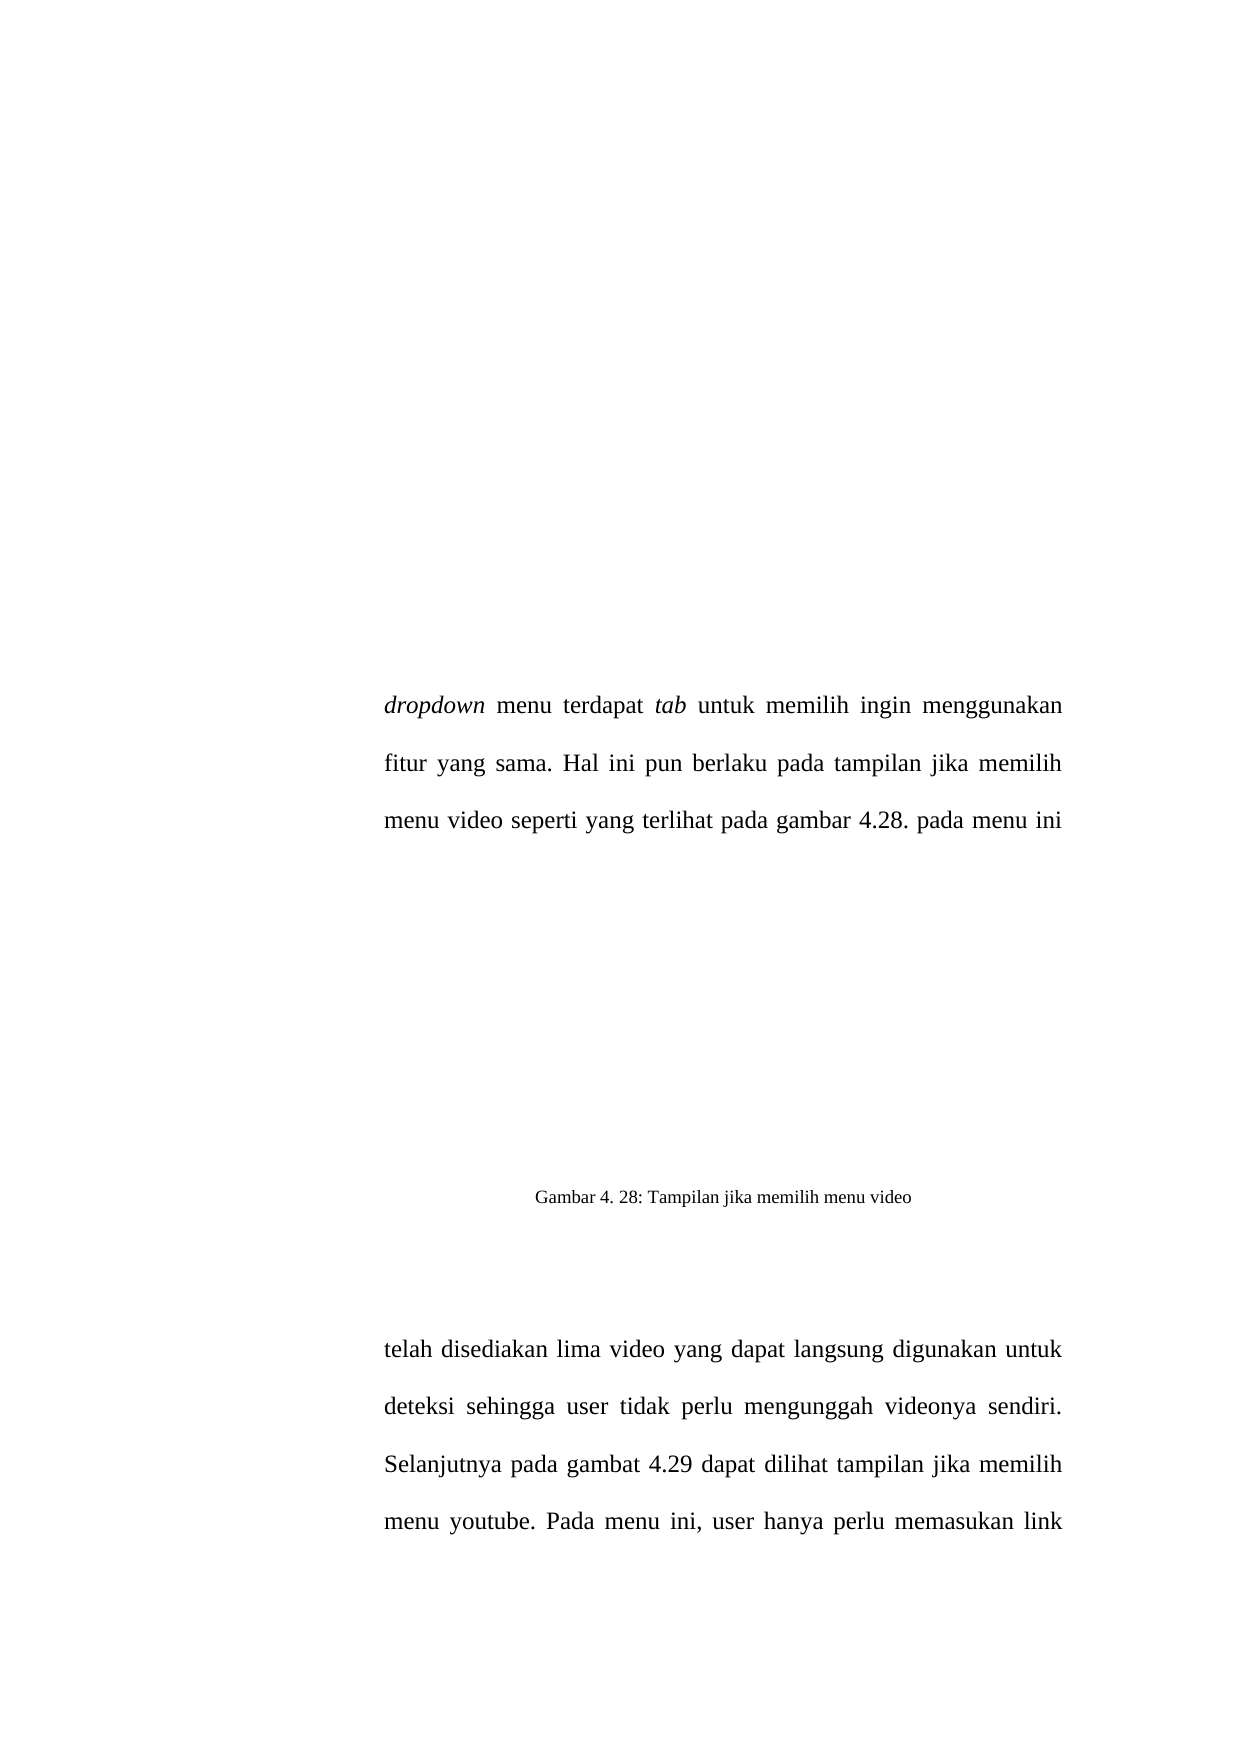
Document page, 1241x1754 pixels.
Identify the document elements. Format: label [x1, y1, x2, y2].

text [384, 177, 1063, 1535]
